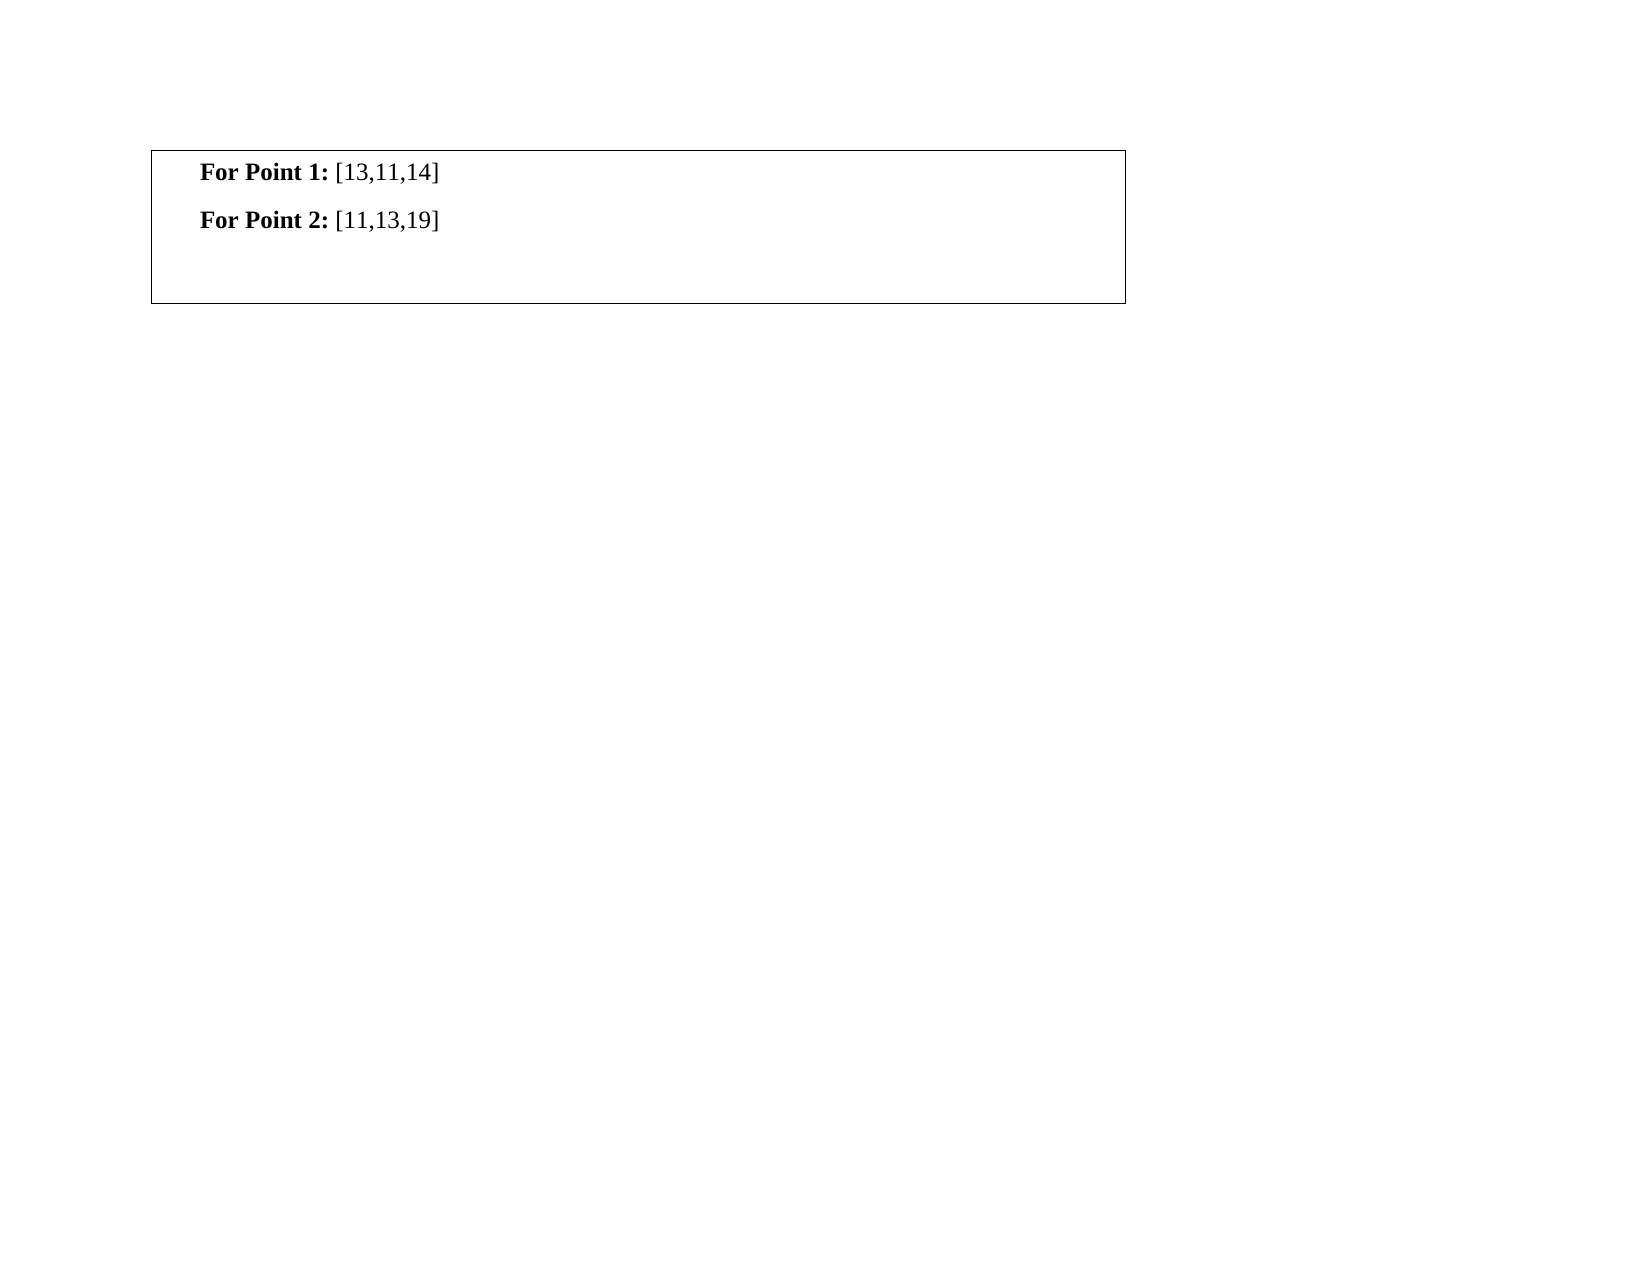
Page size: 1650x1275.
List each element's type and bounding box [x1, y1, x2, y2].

table_cell [152, 151, 1125, 303]
